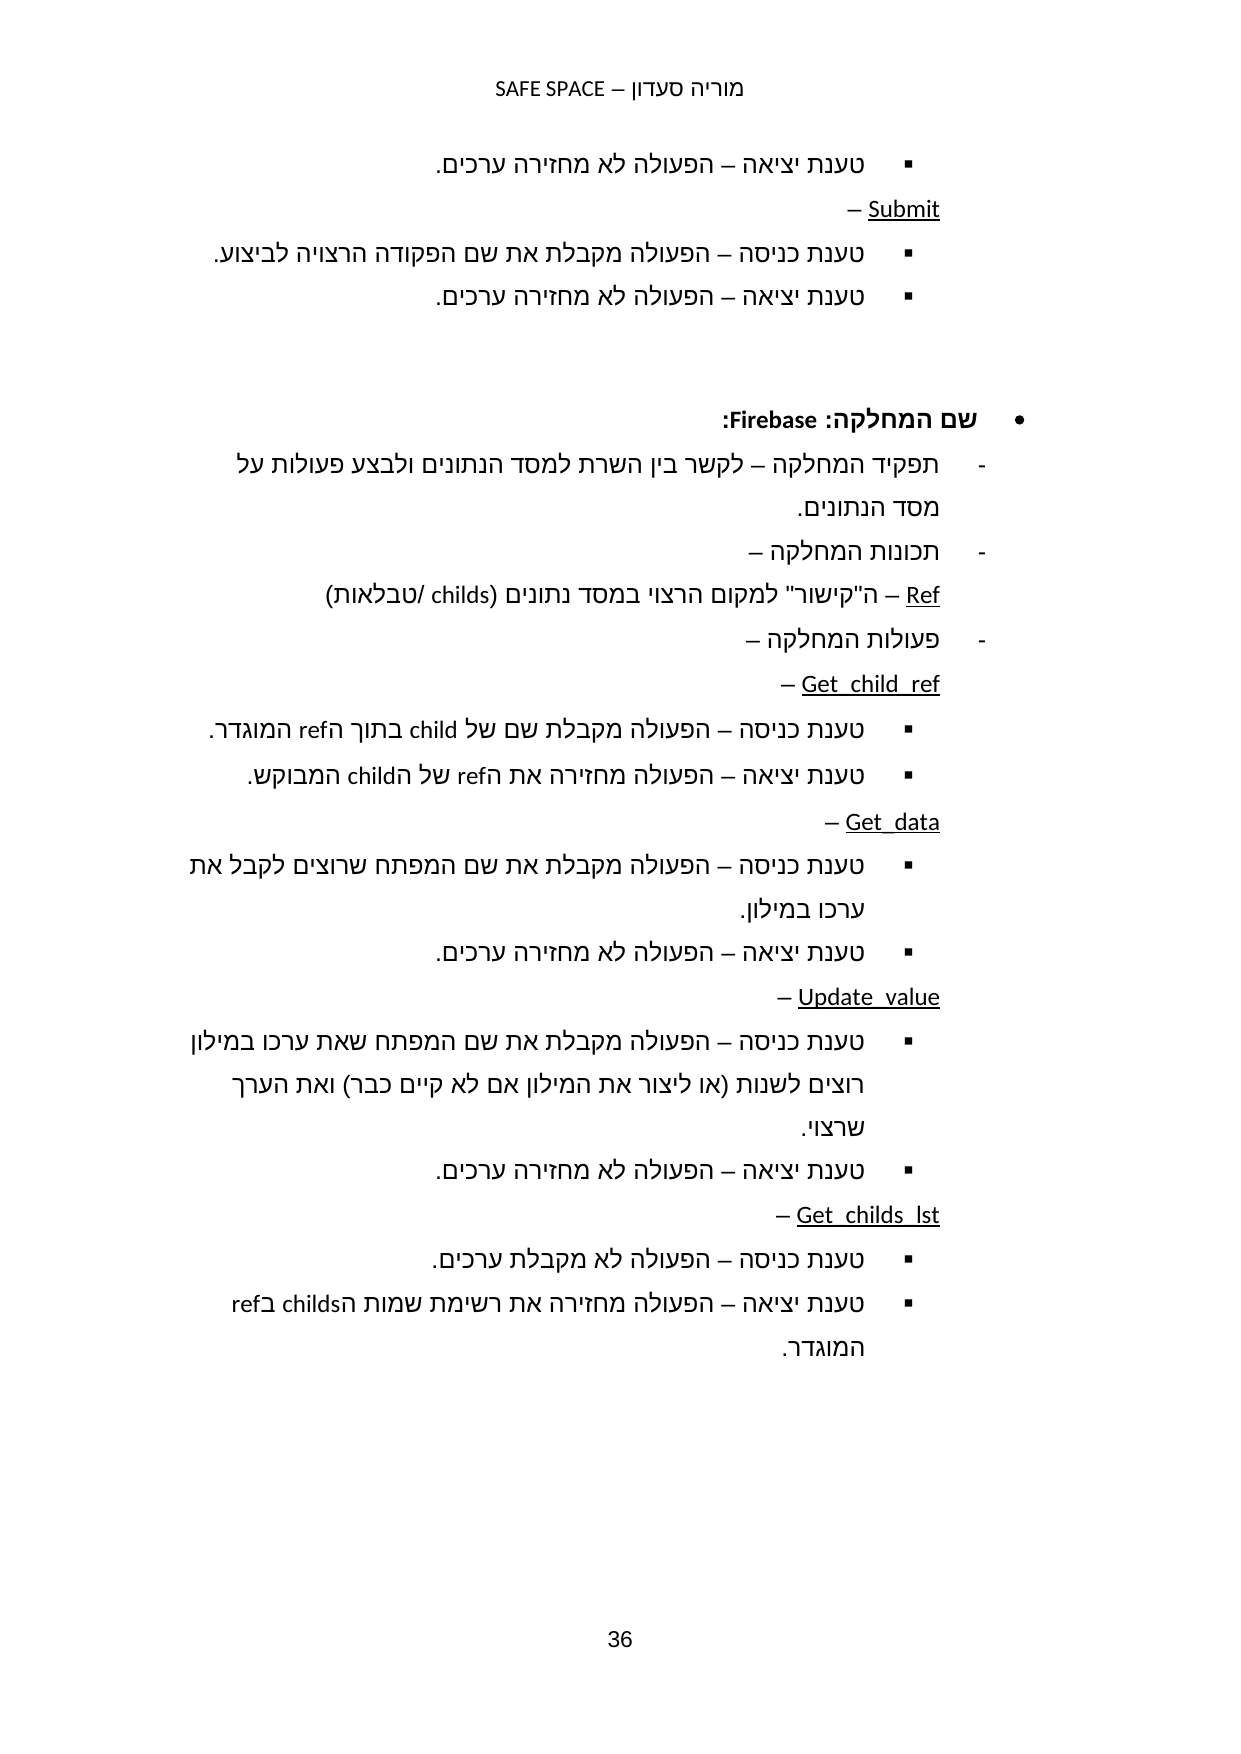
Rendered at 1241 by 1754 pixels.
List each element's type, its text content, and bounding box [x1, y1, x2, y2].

list Get_childs_lst – [187, 1199, 940, 1230]
list טענת יציאה – הפעולה לא מחזירה ערכים. [187, 150, 903, 179]
list Submit – [187, 193, 940, 224]
list פעולות המחלקה – [187, 625, 978, 654]
list טענת יציאה – הפעולה לא מחזירה ערכים. [187, 1156, 903, 1185]
list Update_value – [187, 981, 940, 1011]
list טענת כניסה – הפעולה מקבלת את שם המפתח שאת ערכו במילון רוצים לשנות (או ליצור את המילון אם לא קיים כבר) ואת הערך שרצוי. [187, 1027, 903, 1142]
list טענת יציאה – הפעולה לא מחזירה ערכים. [187, 282, 903, 311]
list טענת יציאה – הפעולה מחזירה את רשימת שמות הchilds בref המוגדר. [187, 1288, 903, 1362]
list תפקיד המחלקה – לקשר בין השרת למסד הנתונים ולבצע פעולות על מסד הנתונים. [187, 450, 978, 522]
list טענת כניסה – הפעולה מקבלת את שם הפקודה הרצויה לביצוע. [187, 239, 903, 268]
list Ref – ה"קישור" למקום הרצוי במסד נתונים (childs /טבלאות) [187, 579, 940, 610]
list שם המחלקה: Firebase: [187, 404, 1015, 435]
list טענת כניסה – הפעולה לא מקבלת ערכים. [187, 1245, 903, 1274]
list טענת יציאה – הפעולה מחזירה את הref של הchild המבוקש. [187, 760, 903, 790]
list טענת יציאה – הפעולה לא מחזירה ערכים. [187, 938, 903, 967]
list תכונות המחלקה – [187, 536, 978, 565]
list Get_data – [187, 806, 940, 836]
list Get_child_ref – [187, 668, 940, 699]
list טענת כניסה – הפעולה מקבלת שם של child בתוך הref המוגדר. [187, 714, 903, 745]
list טענת כניסה – הפעולה מקבלת את שם המפתח שרוצים לקבל את ערכו במילון. [187, 851, 903, 923]
